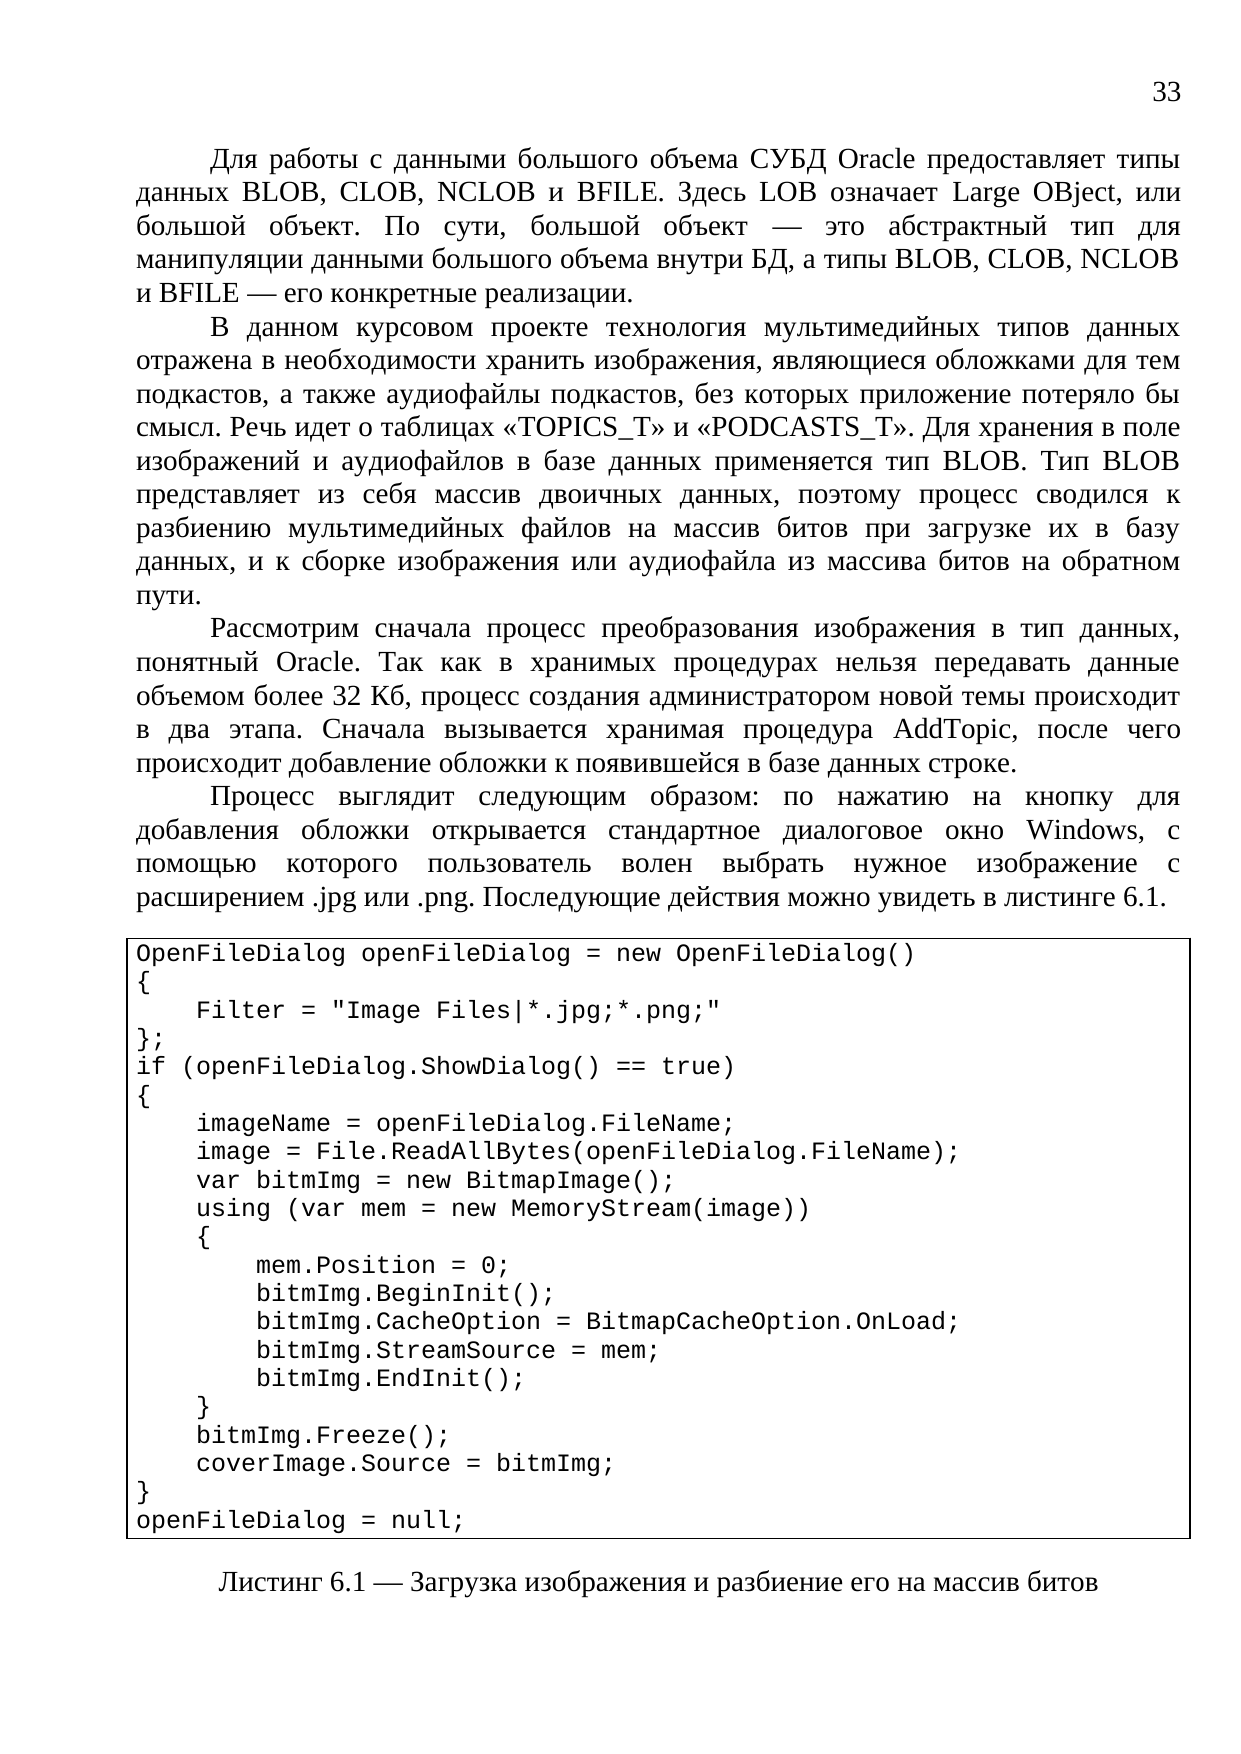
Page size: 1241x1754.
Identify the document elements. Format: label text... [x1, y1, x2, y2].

text mem.Position = 0; [136, 1252, 1181, 1281]
text } [136, 1479, 1181, 1504]
text Листинг 6.1 — Загрузка изображения и разбиение его на массив битов [136, 1564, 1181, 1597]
text openFileDialog = null; [128, 1504, 1189, 1538]
text { [136, 1082, 1181, 1111]
text bitmImg.BeginInit(); [136, 1281, 1181, 1309]
text using (var mem = new MemoryStream(image)) [136, 1196, 1181, 1224]
text Filter = "Image Files|*.jpg;*.png;" [136, 997, 1181, 1026]
text } [136, 1394, 1181, 1422]
text OpenFileDialog openFileDialog = new OpenFileDialog() [128, 939, 1189, 969]
text bitmImg.Freeze(); [136, 1422, 1181, 1451]
text image = File.ReadAllBytes(openFileDialog.FileName); [136, 1139, 1181, 1167]
text bitmImg.EndInit(); [136, 1366, 1181, 1394]
text var bitmImg = new BitmapImage(); [136, 1167, 1181, 1196]
text { [136, 1224, 1181, 1252]
text coverImage.Source = bitmImg; [136, 1451, 1181, 1479]
text Процесс выглядит следующим образом: по нажатию на кнопку для добавления обложки открывается стандартное диалоговое окно Windows, с помощью которого пользователь волен выбрать нужное изображение с расширением .jpg или .png. Последующие действия можно увидеть в листинге 6.1. [136, 778, 1181, 912]
text }; [136, 1026, 1181, 1054]
text { [136, 969, 1181, 997]
text Рассмотрим сначала процесс преобразования изображения в тип данных, понятный Oracle. Так как в хранимых процедурах нельзя передавать данные объемом более 32 Кб, процесс создания администратором новой темы происходит в два этапа. Сначала вызывается хранимая процедура AddTopic, после чего происходит добавление обложки к появившейся в базе данных строке. [136, 611, 1181, 778]
text bitmImg.CacheOption = BitmapCacheOption.OnLoad; [136, 1309, 1181, 1337]
text bitmImg.StreamSource = mem; [136, 1337, 1181, 1366]
text if (openFileDialog.ShowDialog() == true) [136, 1054, 1181, 1082]
text imageName = openFileDialog.FileName; [136, 1111, 1181, 1139]
text В данном курсовом проекте технология мультимедийных типов данных отражена в необходимости хранить изображения, являющиеся обложками для тем подкастов, а также аудиофайлы подкастов, без которых приложение потеряло бы смысл. Речь идет о таблицах «TOPICS_T» и «PODCASTS_T». Для хранения в поле изображений и аудиофайлов в базе данных применяется тип BLOB. Тип BLOB представляет из себя массив двоичных данных, поэтому процесс сводился к разбиению мультимедийных файлов на массив битов при загрузке их в базу данных, и к сборке изображения или аудиофайла из массива битов на обратном пути. [136, 309, 1181, 611]
text Для работы с данными большого объема СУБД Oracle предоставляет типы данных BLOB, CLOB, NCLOB и BFILE. Здесь LOB означает Large OBject, или большой объект. По сути, большой объект — это абстрактный тип для манипуляции данными большого объема внутри БД, а типы BLOB, CLOB, NCLOB и BFILE — его конкретные реализации. [136, 141, 1181, 309]
